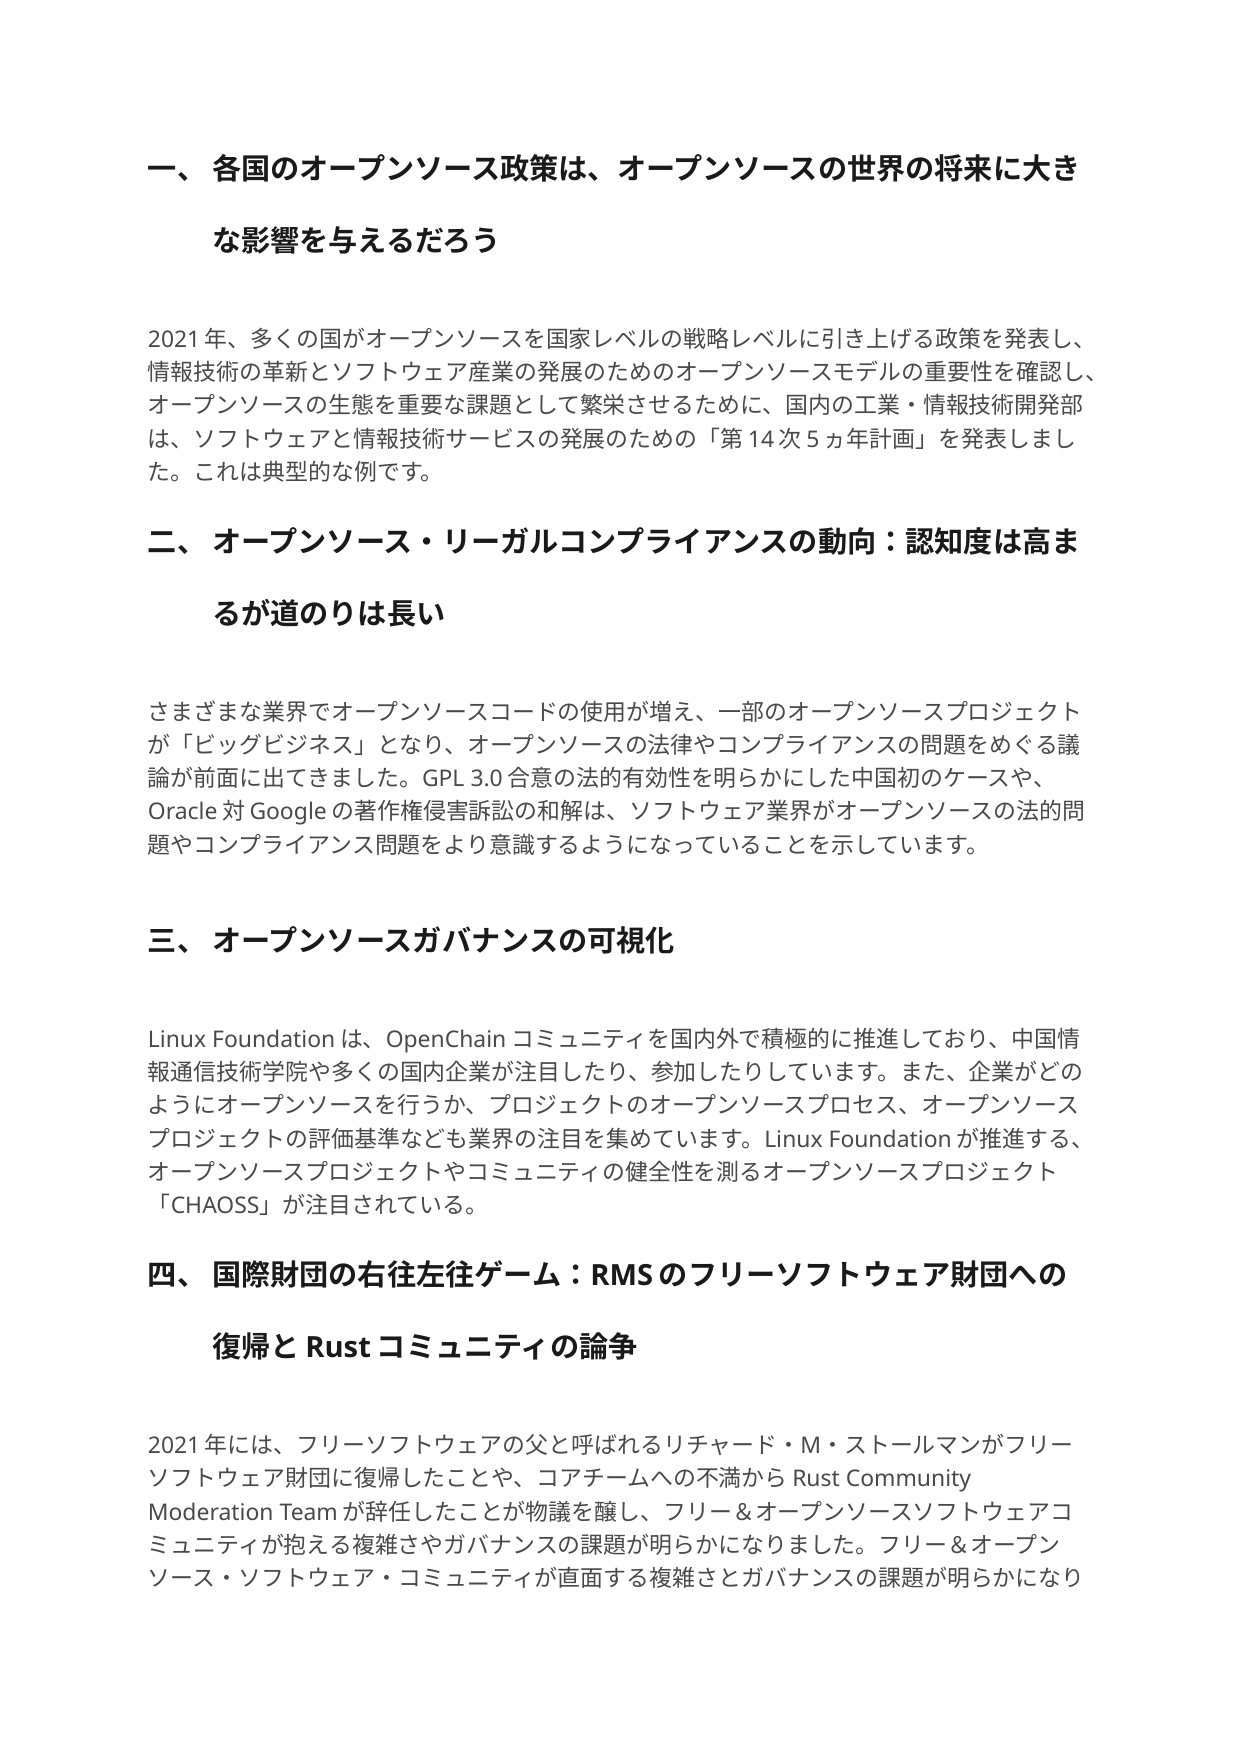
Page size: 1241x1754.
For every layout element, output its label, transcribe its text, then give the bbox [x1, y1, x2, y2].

text さまざまな業界でオープンソースコードの使用が増え、一部のオープンソースプロジェクトが「ビッグビジネス」となり、オープンソースの法律やコンプライアンスの問題をめぐる議論が前面に出てきました。GPL 3.0合意の法的有効性を明らかにした中国初のケースや、Oracle対Googleの著作権侵害訴訟の和解は、ソフトウェア業界がオープンソースの法的問題やコンプライアンス問題をより意識するようになっていることを示しています。 [148, 693, 1093, 860]
subtitle オープンソースガバナンスの可視化 [148, 917, 1093, 960]
subtitle 各国のオープンソース政策は、オープンソースの世界の将来に大きな影響を与えるだろう [148, 146, 1093, 260]
text Linux Foundationは、OpenChainコミュニティを国内外で積極的に推進しており、中国情報通信技術学院や多くの国内企業が注目したり、参加したりしています。また、企業がどのようにオープンソースを行うか、プロジェクトのオープンソースプロセス、オープンソースプロジェクトの評価基準なども業界の注目を集めています。Linux Foundationが推進する、オープンソースプロジェクトやコミュニティの健全性を測るオープンソースプロジェクト「CHAOSS」が注目されている。 [148, 1021, 1093, 1220]
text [148, 1427, 1093, 1593]
subtitle 国際財団の右往左往ゲーム：RMSのフリーソフトウェア財団への復帰とRustコミュニティの論争 [148, 1252, 1093, 1366]
text 2021年、多くの国がオープンソースを国家レベルの戦略レベルに引き上げる政策を発表し、情報技術の革新とソフトウェア産業の発展のためのオープンソースモデルの重要性を確認し、オープンソースの生態を重要な課題として繁栄させるために、国内の工業・情報技術開発部は、ソフトウェアと情報技術サービスの発展のための「第14次5ヵ年計画」を発表しました。これは典型的な例です。 [148, 321, 1093, 487]
subtitle オープンソース・リーガルコンプライアンスの動向：認知度は高まるが道のりは長い [148, 518, 1093, 632]
